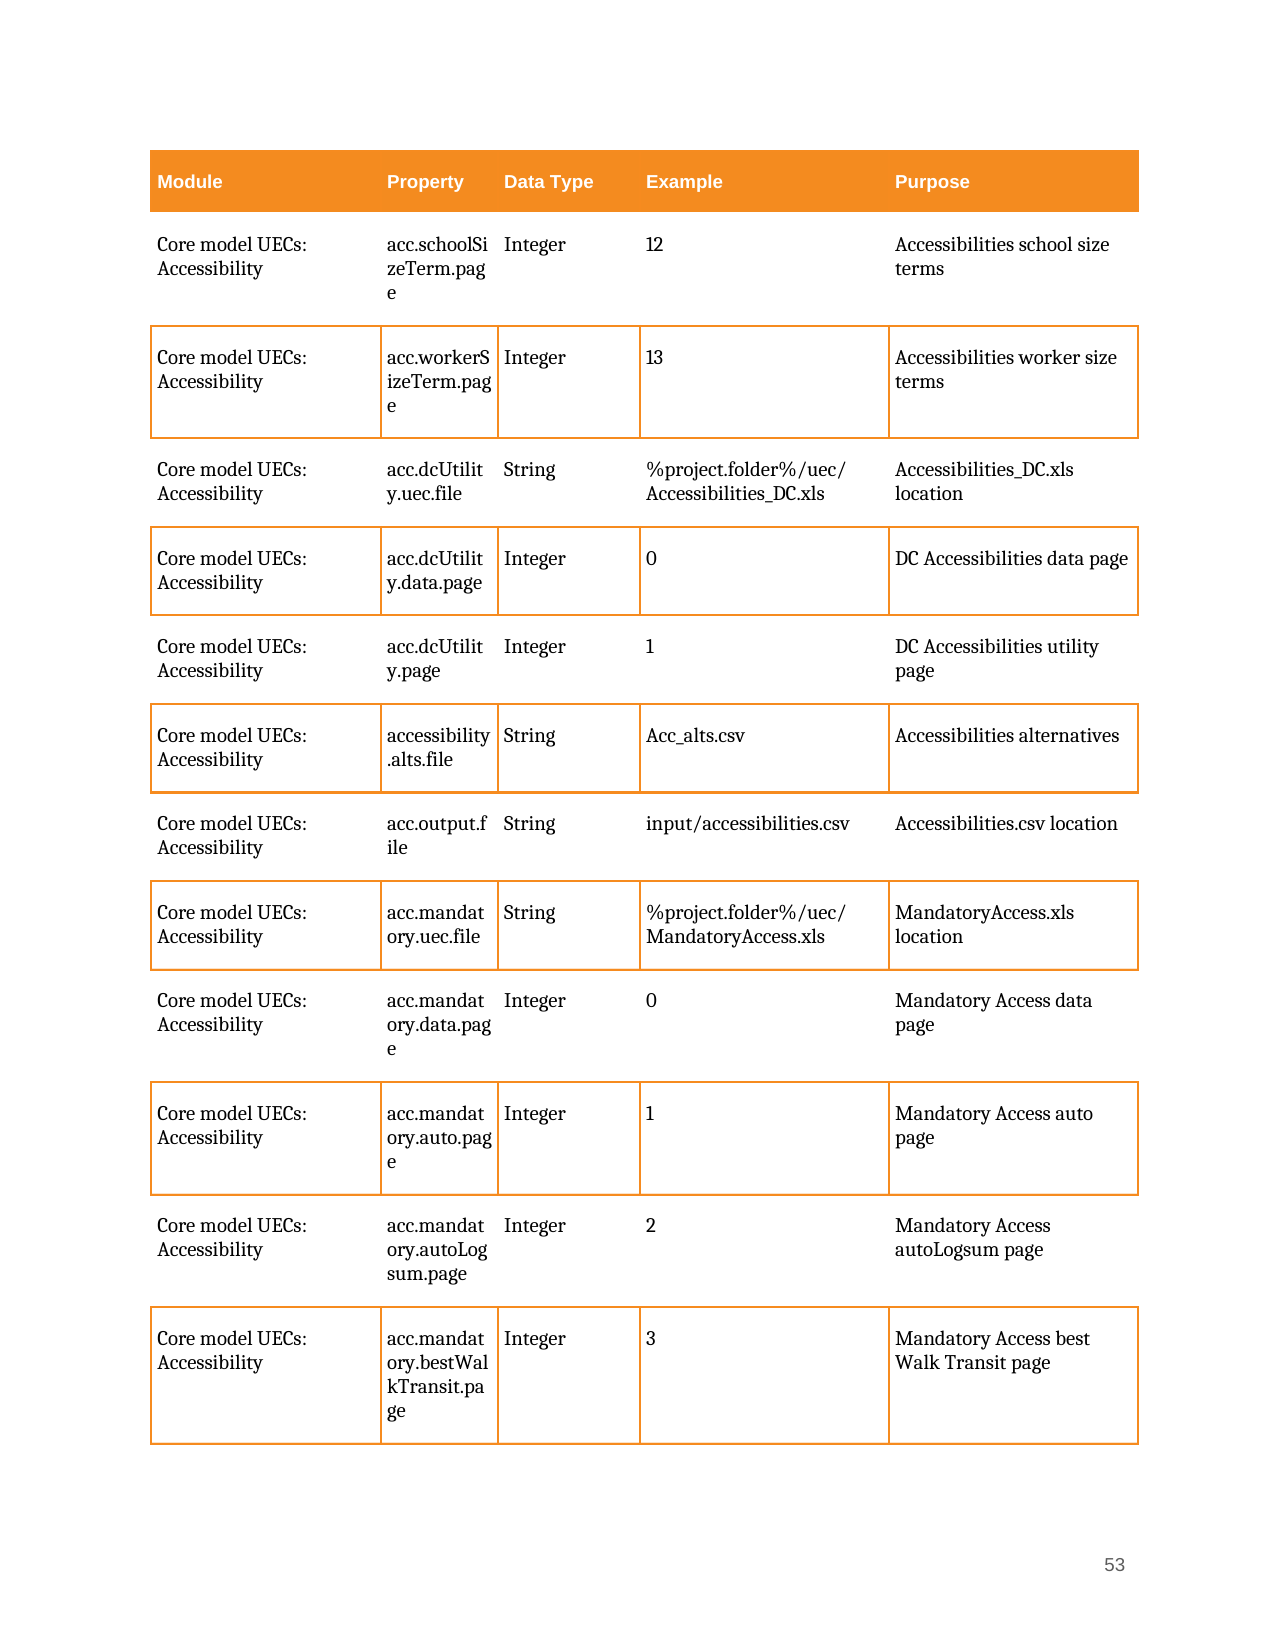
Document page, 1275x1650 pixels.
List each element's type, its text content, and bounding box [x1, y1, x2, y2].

table_cell Mandatory Access autoLogsum page [889, 1196, 1138, 1306]
table_cell acc.mandatory.autoLogsum.page [381, 1196, 498, 1306]
table_cell Core model UECs: Accessibility [152, 528, 380, 614]
table_cell Mandatory Access best Walk Transit page [890, 1308, 1137, 1442]
table_cell 0 [641, 528, 888, 614]
table_cell Integer [498, 616, 640, 703]
table_cell Integer [499, 1308, 639, 1442]
table_cell Core model UECs: Accessibility [151, 212, 381, 325]
table_cell DC Accessibilities utility page [889, 616, 1138, 703]
table_cell acc.workerSizeTerm.page [382, 327, 497, 437]
table_cell 1 [640, 616, 889, 703]
table_cell acc.dcUtility.page [381, 616, 498, 703]
table_cell acc.mandatory.uec.file [382, 882, 497, 968]
table_cell Integer [499, 528, 639, 614]
table_cell String [498, 439, 640, 526]
table_cell Integer [498, 1196, 640, 1306]
table_cell Integer [498, 212, 640, 325]
table_cell Integer [498, 971, 640, 1081]
table_cell %project.folder%/uec/MandatoryAccess.xls [641, 882, 888, 968]
table_header Purpose [890, 152, 1137, 212]
table_cell Accessibilities_DC.xls location [889, 439, 1138, 526]
table_cell 2 [640, 1196, 889, 1306]
table_cell String [499, 705, 639, 791]
table_cell Core model UECs: Accessibility [151, 439, 381, 526]
table_cell Core model UECs: Accessibility [151, 1196, 381, 1306]
table_cell acc.mandatory.data.page [381, 971, 498, 1081]
table_cell acc.output.file [381, 794, 498, 880]
table_cell Mandatory Access data page [889, 971, 1138, 1081]
table_cell 12 [640, 212, 889, 325]
table_cell 0 [640, 971, 889, 1081]
table_cell Core model UECs: Accessibility [152, 1308, 380, 1442]
table_cell input/accessibilities.csv [640, 794, 889, 880]
table_cell Accessibilities worker size terms [890, 327, 1137, 437]
table_cell Integer [499, 327, 639, 437]
table_cell Accessibilities school size terms [889, 212, 1138, 325]
table_cell Mandatory Access auto page [890, 1083, 1137, 1193]
table_header Data Type [499, 152, 639, 212]
table_cell accessibility.alts.file [382, 705, 497, 791]
table_cell acc.mandatory.bestWalkTransit.page [382, 1308, 497, 1442]
table_cell 1 [641, 1083, 888, 1193]
table_cell String [498, 794, 640, 880]
table_cell Core model UECs: Accessibility [151, 616, 381, 703]
table_header Property [382, 152, 497, 212]
table_cell Core model UECs: Accessibility [151, 971, 381, 1081]
table_header Example [641, 152, 888, 212]
table_cell 3 [641, 1308, 888, 1442]
table_cell acc.schoolSizeTerm.page [381, 212, 498, 325]
table_cell Integer [499, 1083, 639, 1193]
table_cell Acc_alts.csv [641, 705, 888, 791]
table_cell acc.dcUtility.uec.file [381, 439, 498, 526]
table_cell MandatoryAccess.xls location [890, 882, 1137, 968]
table_cell String [499, 882, 639, 968]
table_header Module [152, 152, 380, 212]
table_cell Core model UECs: Accessibility [151, 794, 381, 880]
table_cell Accessibilities alternatives [890, 705, 1137, 791]
table_cell acc.mandatory.auto.page [382, 1083, 497, 1193]
table_cell Core model UECs: Accessibility [152, 705, 380, 791]
table_cell %project.folder%/uec/Accessibilities_DC.xls [640, 439, 889, 526]
table_cell DC Accessibilities data page [890, 528, 1137, 614]
table_cell Accessibilities.csv location [889, 794, 1138, 880]
table_cell Core model UECs: Accessibility [152, 1083, 380, 1193]
table_cell acc.dcUtility.data.page [382, 528, 497, 614]
table_cell Core model UECs: Accessibility [152, 882, 380, 968]
table_cell 13 [641, 327, 888, 437]
table_cell Core model UECs: Accessibility [152, 327, 380, 437]
